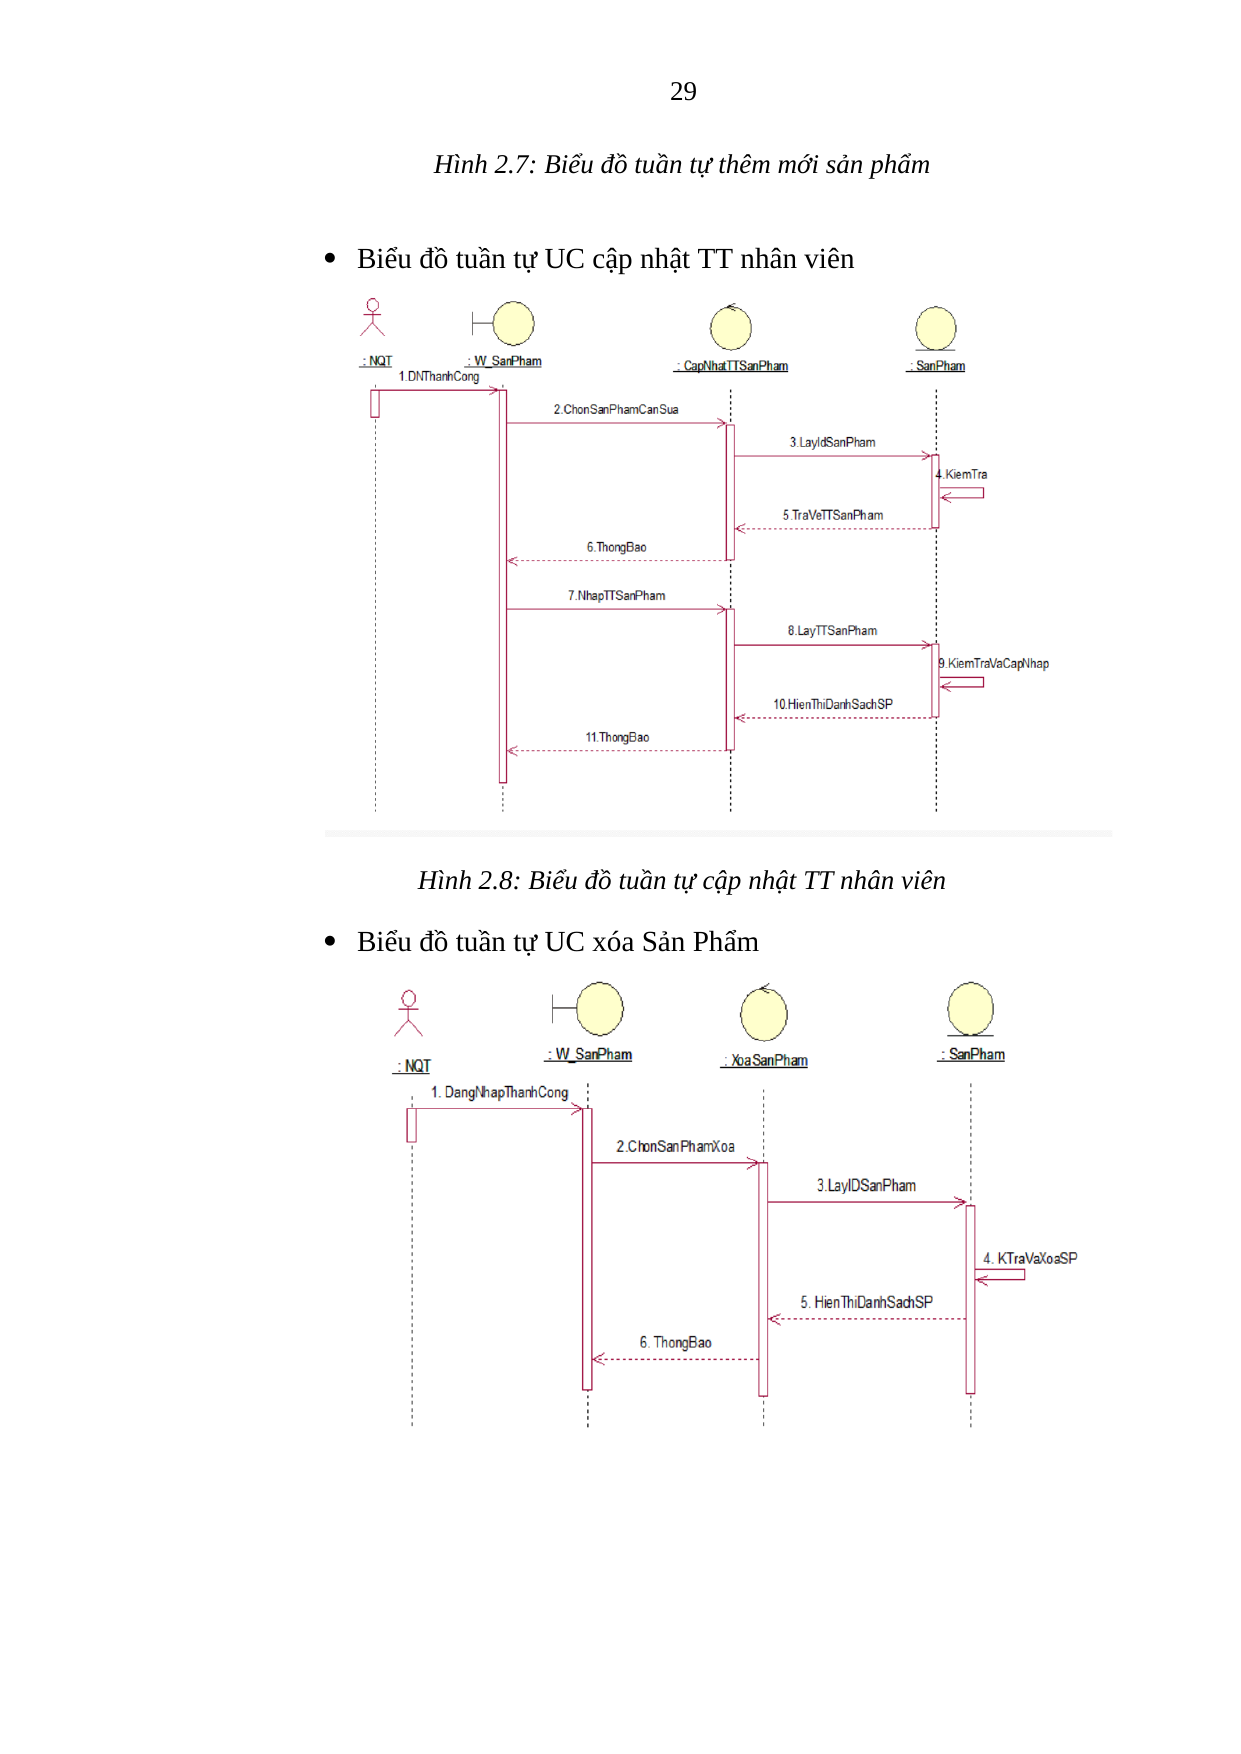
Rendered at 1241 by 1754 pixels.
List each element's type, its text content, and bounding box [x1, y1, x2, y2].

list Biểu đồ tuần tự UC xóa Sản Phẩm [325, 924, 1122, 957]
picture [325, 974, 1110, 1534]
subtitle Hình 2.7: Biểu đồ tuần tự thêm mới sản phẩm [244, 148, 1122, 179]
list Biểu đồ tuần tự UC cập nhật TT nhân viên [325, 241, 1122, 275]
subtitle Hình 2.8: Biểu đồ tuần tự cập nhật TT nhân viên [244, 864, 1122, 896]
picture [325, 291, 1113, 837]
